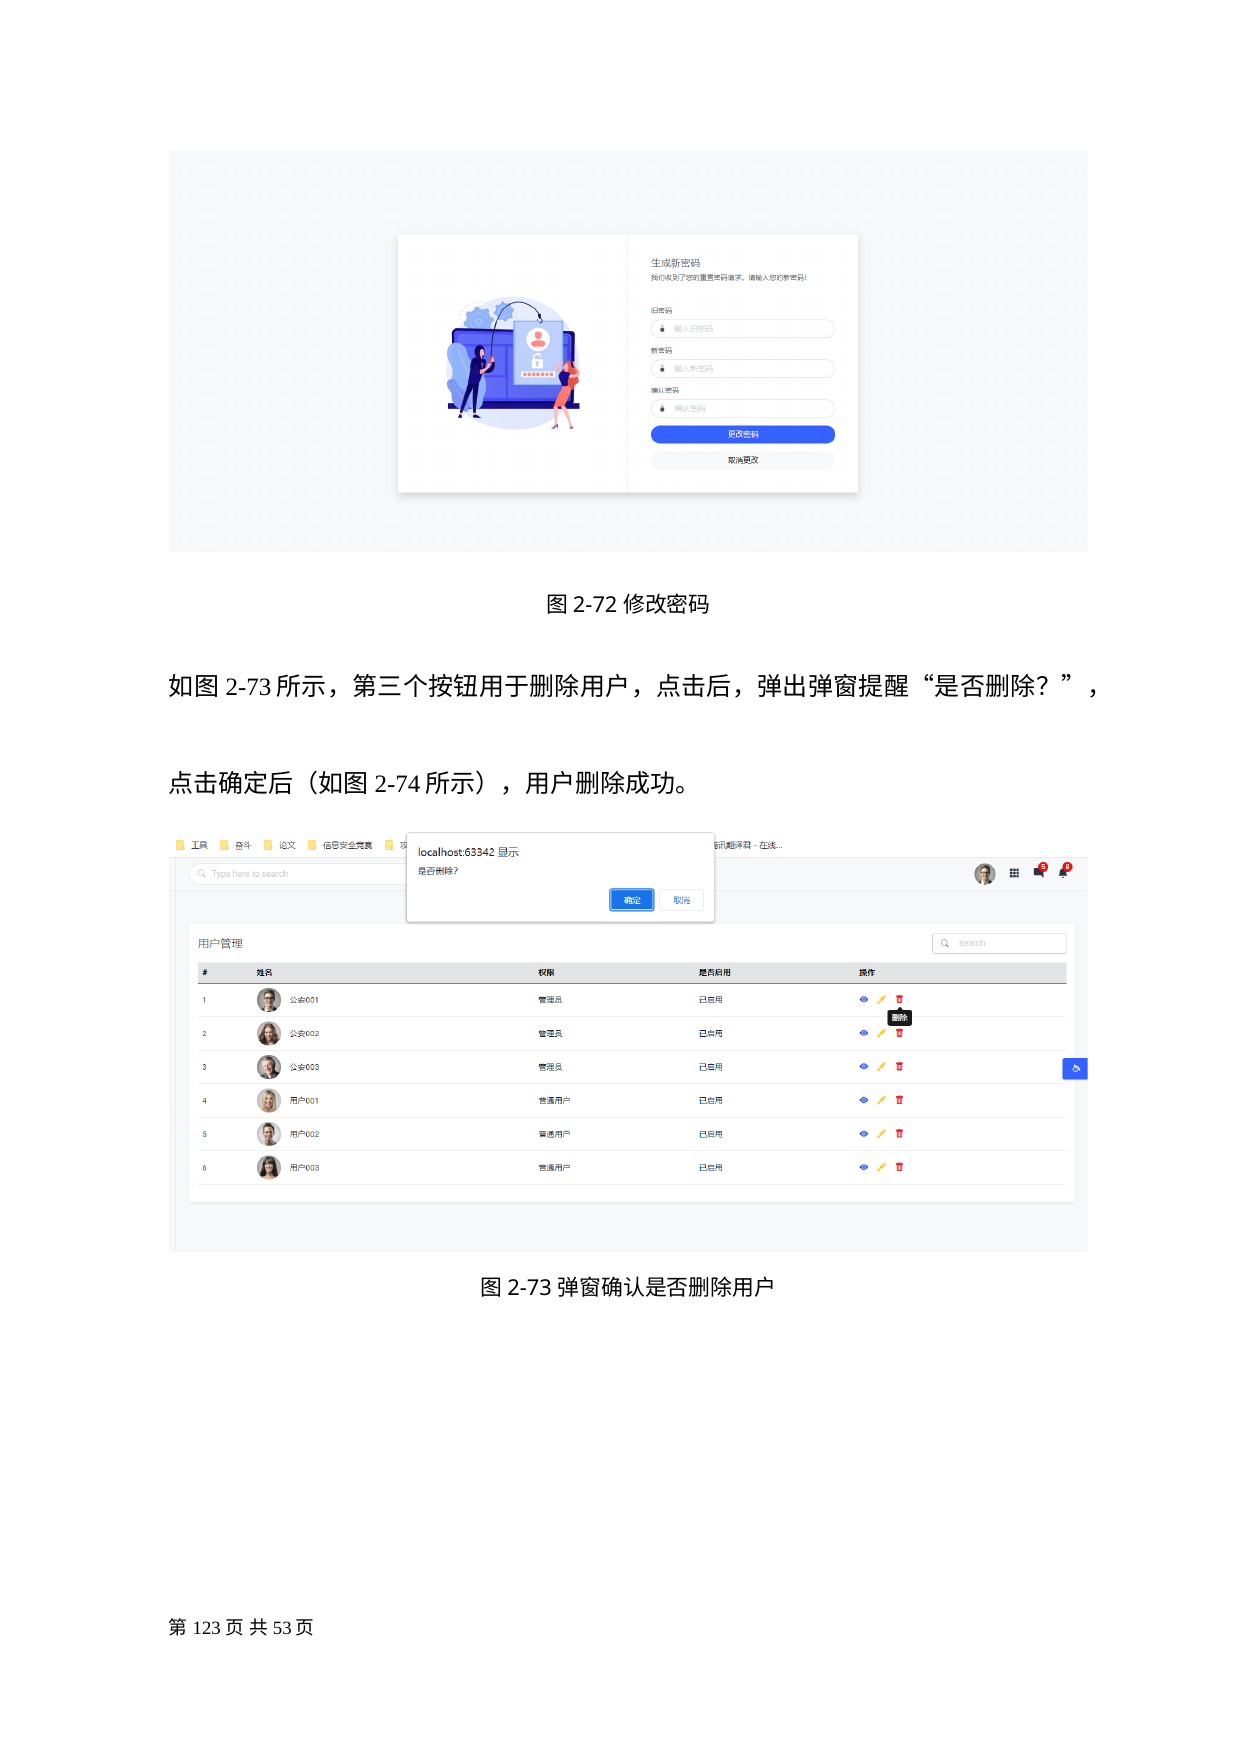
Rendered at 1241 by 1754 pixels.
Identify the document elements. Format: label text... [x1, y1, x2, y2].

picture [168, 150, 1088, 552]
picture [168, 832, 1088, 1252]
